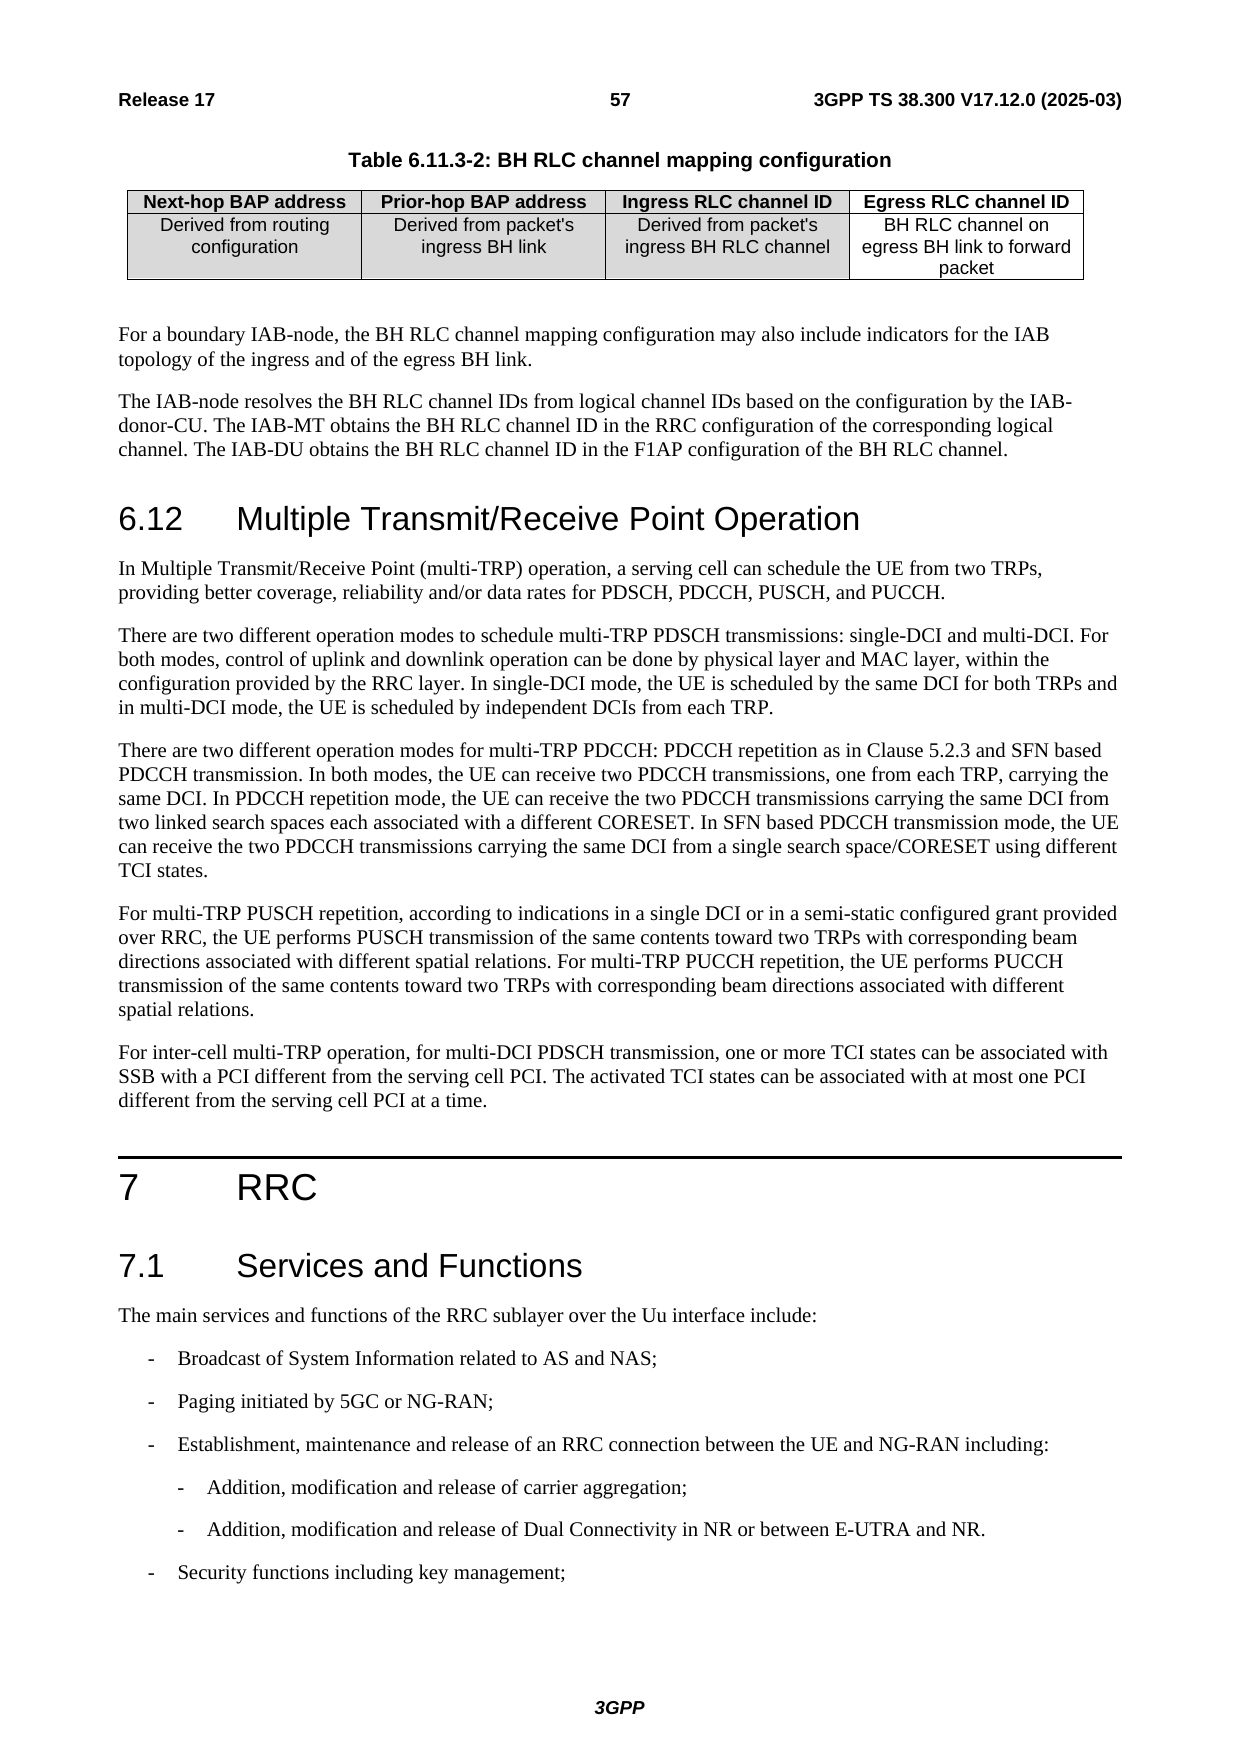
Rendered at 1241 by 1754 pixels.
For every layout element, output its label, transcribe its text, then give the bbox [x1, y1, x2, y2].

text - Security functions including key management; [148, 1560, 1122, 1584]
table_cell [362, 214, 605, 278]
subtitle 6.12 Multiple Transmit/Receive Point Operation [118, 499, 1122, 537]
text The main services and functions of the RRC sublayer over the Uu interface include: [118, 1303, 1122, 1327]
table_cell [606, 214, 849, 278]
text - Broadcast of System Information related to AS and NAS; [148, 1346, 1122, 1370]
text There are two different operation modes to schedule multi-TRP PDSCH transmissions: single-DCI and multi-DCI. For both modes, control of uplink and downlink operation can be done by physical layer and MAC layer, within the configuration provided by the RRC layer. In single-DCI mode, the UE is scheduled by the same DCI for both TRPs and in multi-DCI mode, the UE is scheduled by independent DCIs from each TRP. [118, 623, 1122, 719]
text For a boundary IAB-node, the BH RLC channel mapping configuration may also include indicators for the IAB topology of the ingress and of the egress BH link. [118, 322, 1122, 371]
text For inter-cell multi-TRP operation, for multi-DCI PDSCH transmission, one or more TCI states can be associated with SSB with a PCI different from the serving cell PCI. The activated TCI states can be associated with at most one PCI different from the serving cell PCI at a time. [118, 1040, 1122, 1112]
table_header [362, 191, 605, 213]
text Table 6.11.3-2: BH RLC channel mapping configuration [118, 147, 1122, 171]
text - Paging initiated by 5GC or NG-RAN; [148, 1389, 1122, 1413]
text - Establishment, maintenance and release of an RRC connection between the UE and NG-RAN including: [148, 1432, 1122, 1456]
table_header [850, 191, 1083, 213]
text - Addition, modification and release of carrier aggregation; [177, 1474, 1122, 1499]
subtitle 7.1 Services and Functions [118, 1246, 1122, 1284]
text The IAB-node resolves the BH RLC channel IDs from logical channel IDs based on the configuration by the IAB-donor-CU. The IAB-MT obtains the BH RLC channel ID in the RRC configuration of the corresponding logical channel. The IAB-DU obtains the BH RLC channel ID in the F1AP configuration of the BH RLC channel. [118, 389, 1122, 461]
text For multi-TRP PUSCH repetition, according to indications in a single DCI or in a semi-static configured grant provided over RRC, the UE performs PUSCH transmission of the same contents toward two TRPs with corresponding beam directions associated with different spatial relations. For multi-TRP PUCCH repetition, the UE performs PUCCH transmission of the same contents toward two TRPs with corresponding beam directions associated with different spatial relations. [118, 901, 1122, 1021]
text - Addition, modification and release of Dual Connectivity in NR or between E-UTRA and NR. [177, 1517, 1122, 1541]
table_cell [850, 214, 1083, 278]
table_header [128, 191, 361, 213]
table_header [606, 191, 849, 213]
subtitle 7 RRC [118, 1159, 1122, 1209]
text In Multiple Transmit/Receive Point (multi-TRP) operation, a serving cell can schedule the UE from two TRPs, providing better coverage, reliability and/or data rates for PDSCH, PDCCH, PUSCH, and PUCCH. [118, 556, 1122, 604]
text There are two different operation modes for multi-TRP PDCCH: PDCCH repetition as in Clause 5.2.3 and SFN based PDCCH transmission. In both modes, the UE can receive two PDCCH transmissions, one from each TRP, carrying the same DCI. In PDCCH repetition mode, the UE can receive the two PDCCH transmissions carrying the same DCI from two linked search spaces each associated with a different CORESET. In SFN based PDCCH transmission mode, the UE can receive the two PDCCH transmissions carrying the same DCI from a single search space/CORESET using different TCI states. [118, 738, 1122, 882]
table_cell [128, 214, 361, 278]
